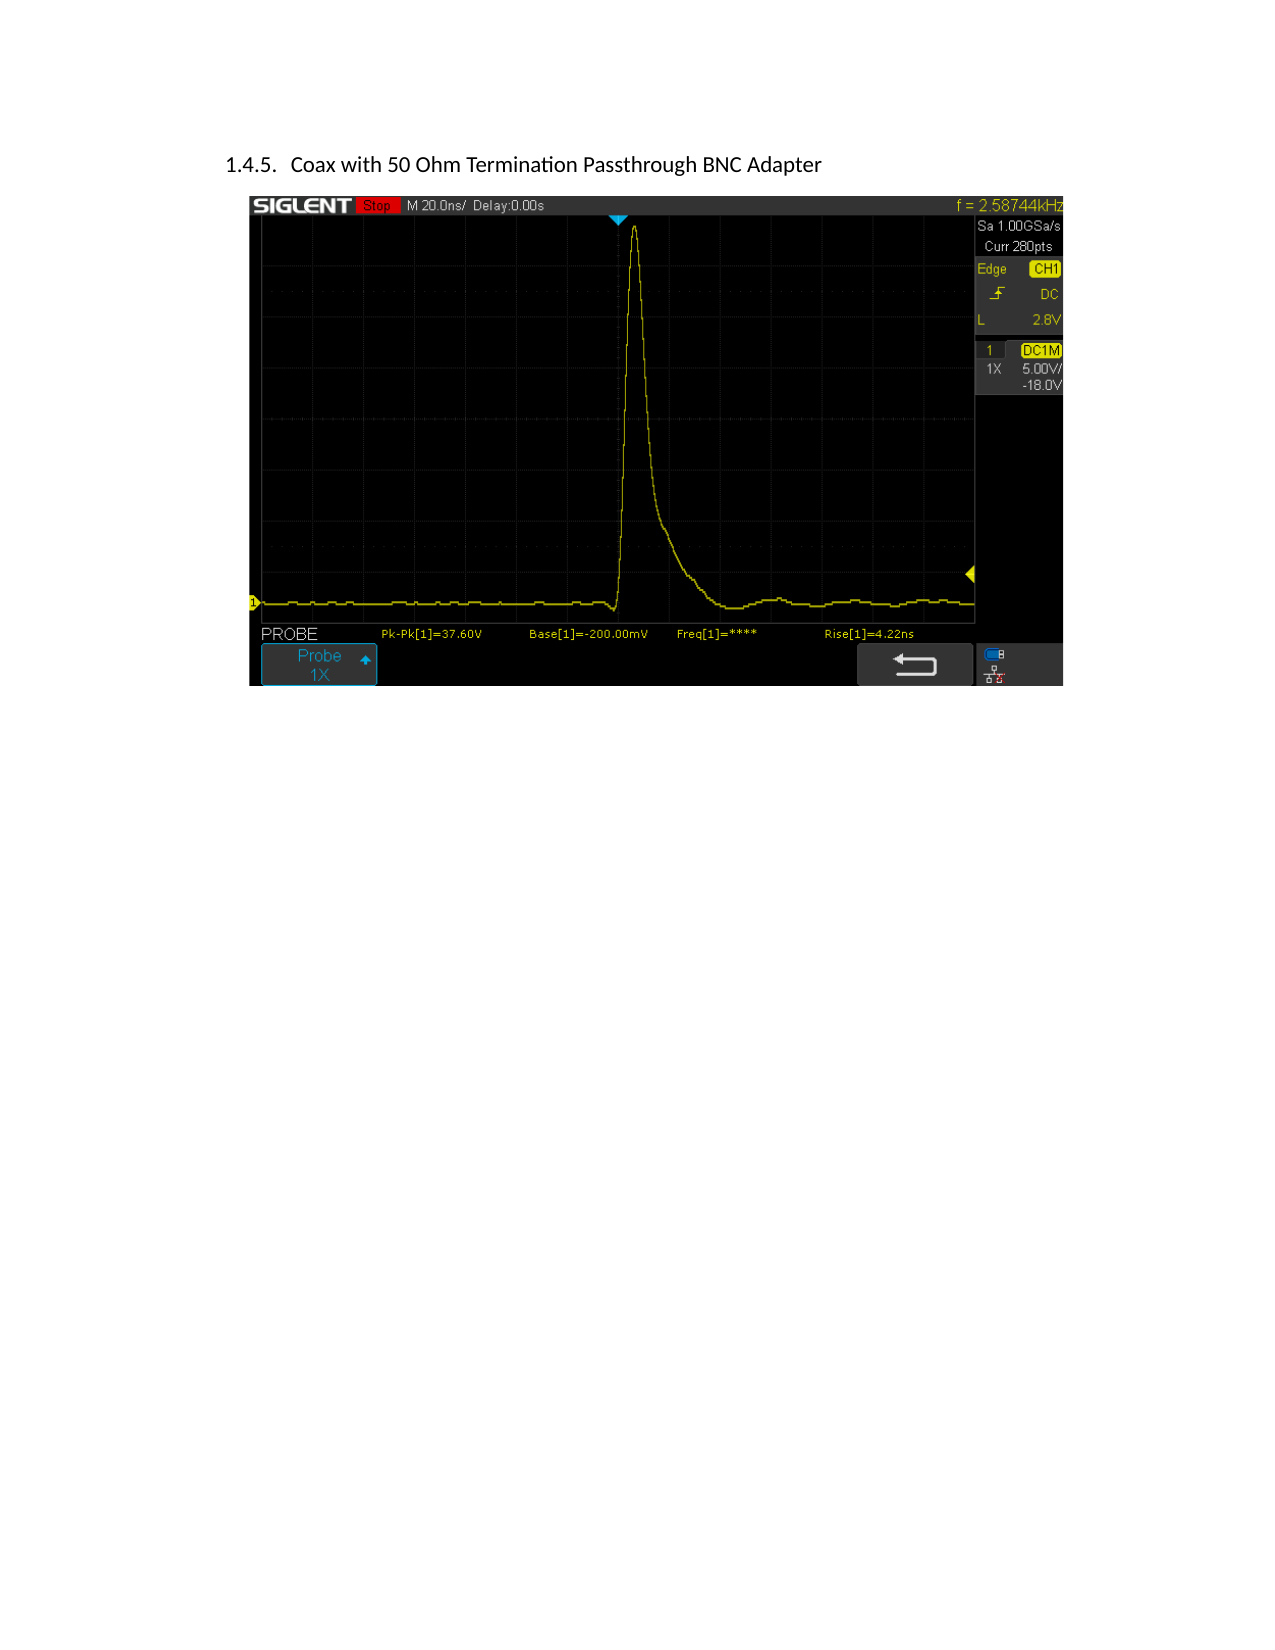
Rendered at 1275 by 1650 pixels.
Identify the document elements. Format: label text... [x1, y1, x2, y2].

subtitle Coax with 50 Ohm Termination Passthrough BNC Adapter [225, 150, 1125, 178]
picture [263, 645, 376, 684]
picture [249, 196, 1064, 686]
